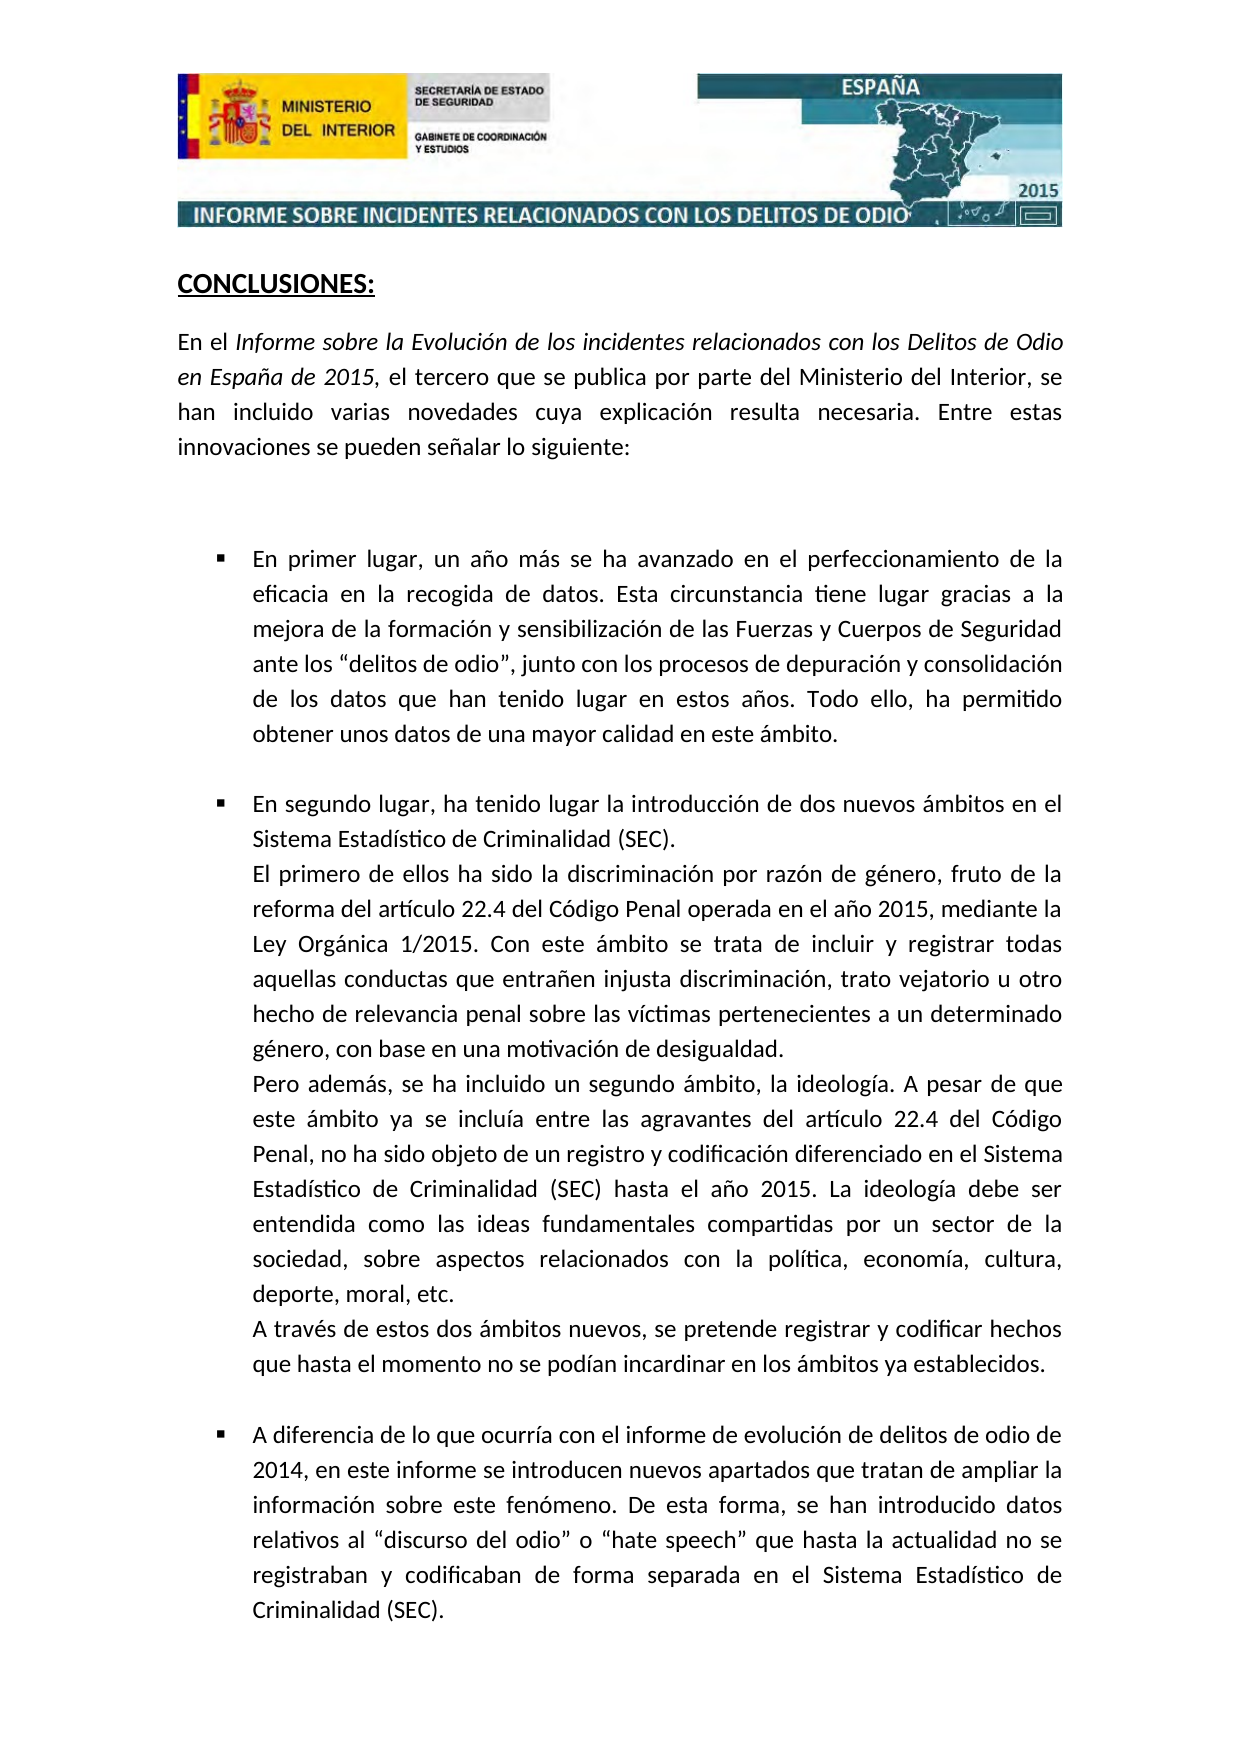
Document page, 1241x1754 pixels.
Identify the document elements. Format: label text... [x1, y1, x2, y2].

text El primero de ellos ha sido la discriminación por razón de género, fruto de la reforma del artículo 22.4 del Código Penal operada en el año 2015, mediante la Ley Orgánica 1/2015. Con este ámbito se trata de incluir y registrar todas aquellas conductas que entrañen injusta discriminación, trato vejatorio u otro hecho de relevancia penal sobre las víctimas pertenecientes a un determinado género, con base en una motivación de desigualdad. [252, 859, 1063, 1064]
text A través de estos dos ámbitos nuevos, se pretende registrar y codificar hechos que hasta el momento no se podían incardinar en los ámbitos ya establecidos. [252, 1314, 1063, 1379]
text En el Informe sobre la Evolución de los incidentes relacionados con los Delitos de Odio en España de 2015, el tercero que se publica por parte del Ministerio del Interior, se han incluido varias novedades cuya explicación resulta necesaria. Entre estas innovaciones se pueden señalar lo siguiente: [177, 326, 1064, 462]
text CONCLUSIONES: [177, 265, 1076, 301]
list En primer lugar, un año más se ha avanzado en el perfeccionamiento de la eficacia en la recogida de datos. Esta circunstancia tiene lugar gracias a la mejora de la formación y sensibilización de las Fuerzas y Cuerpos de Seguridad ante los “delitos de odio”, junto con los procesos de depuración y consolidación de los datos que han tenido lugar en estos años. Todo ello, ha permitido obtener unos datos de una mayor calidad en este ámbito. [215, 543, 1064, 749]
text Pero además, se ha incluido un segundo ámbito, la ideología. A pesar de que este ámbito ya se incluía entre las agravantes del artículo 22.4 del Código Penal, no ha sido objeto de un registro y codificación diferenciado en el Sistema Estadístico de Criminalidad (SEC) hasta el año 2015. La ideología debe ser entendida como las ideas fundamentales compartidas por un sector de la sociedad, sobre aspectos relacionados con la política, economía, cultura, deporte, moral, etc. [252, 1069, 1063, 1309]
picture [177, 73, 1063, 228]
list En segundo lugar, ha tenido lugar la introducción de dos nuevos ámbitos en el Sistema Estadístico de Criminalidad (SEC). [215, 789, 1064, 854]
list A diferencia de lo que ocurría con el informe de evolución de delitos de odio de 2014, en este informe se introducen nuevos apartados que tratan de ampliar la información sobre este fenómeno. De esta forma, se han introducido datos relativos al “discurso del odio” o “hate speech” que hasta la actualidad no se registraban y codificaban de forma separada en el Sistema Estadístico de Criminalidad (SEC). [215, 1419, 1064, 1624]
